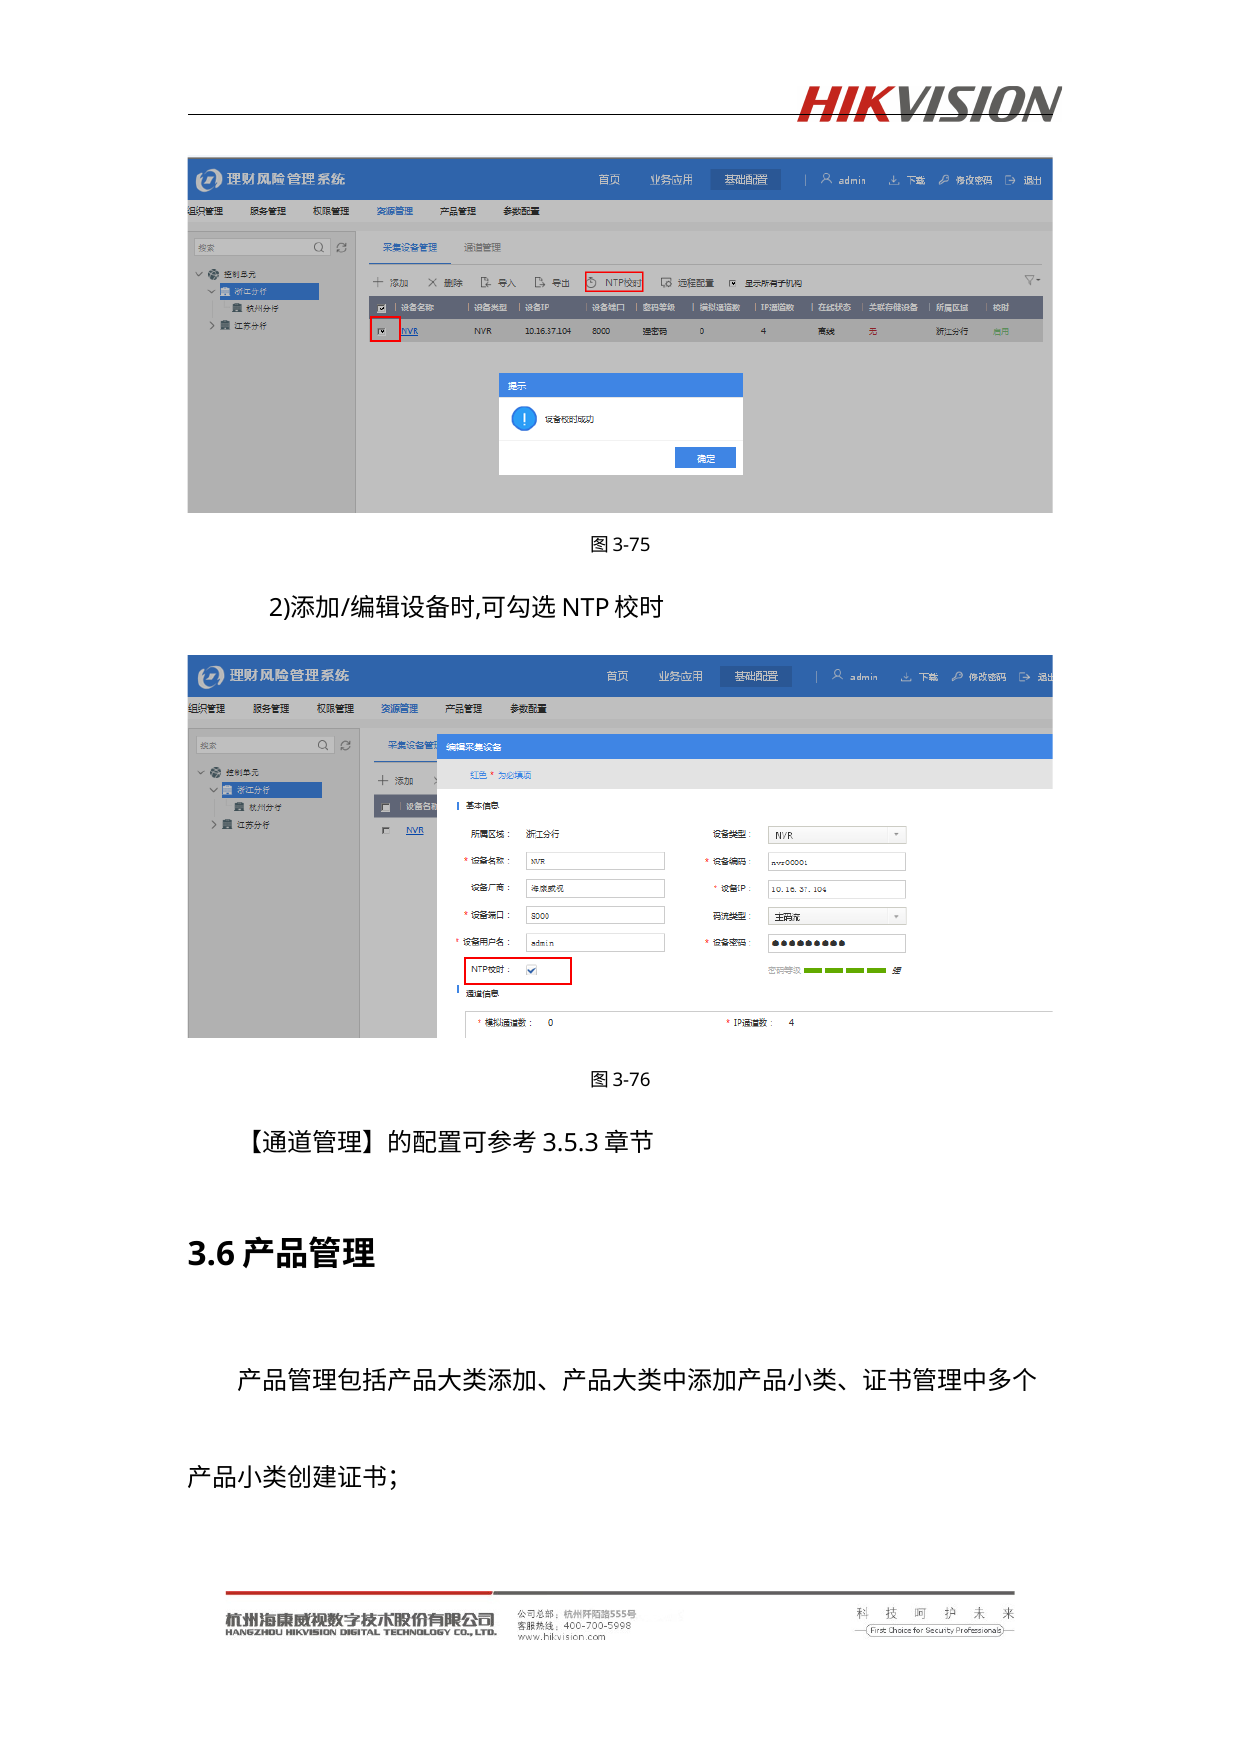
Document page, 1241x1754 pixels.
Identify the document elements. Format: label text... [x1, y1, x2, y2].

text 【通道管理】的配置可参考3.5.3章节 [187, 1108, 1053, 1173]
picture [225, 1591, 1015, 1640]
picture [797, 86, 1063, 122]
text 图3-75 [187, 527, 1053, 559]
text 产品管理包括产品大类添加、产品大类中添加产品小类、证书管理中多个产品小类创建证书； [187, 1346, 1053, 1508]
picture [187, 655, 1053, 1038]
subtitle 3.6产品管理 [187, 1218, 1053, 1283]
picture [187, 155, 1053, 513]
text 图3-76 [187, 1038, 1053, 1094]
list 2)添加/编辑设备时,可勾选NTP校时 [269, 573, 1053, 638]
